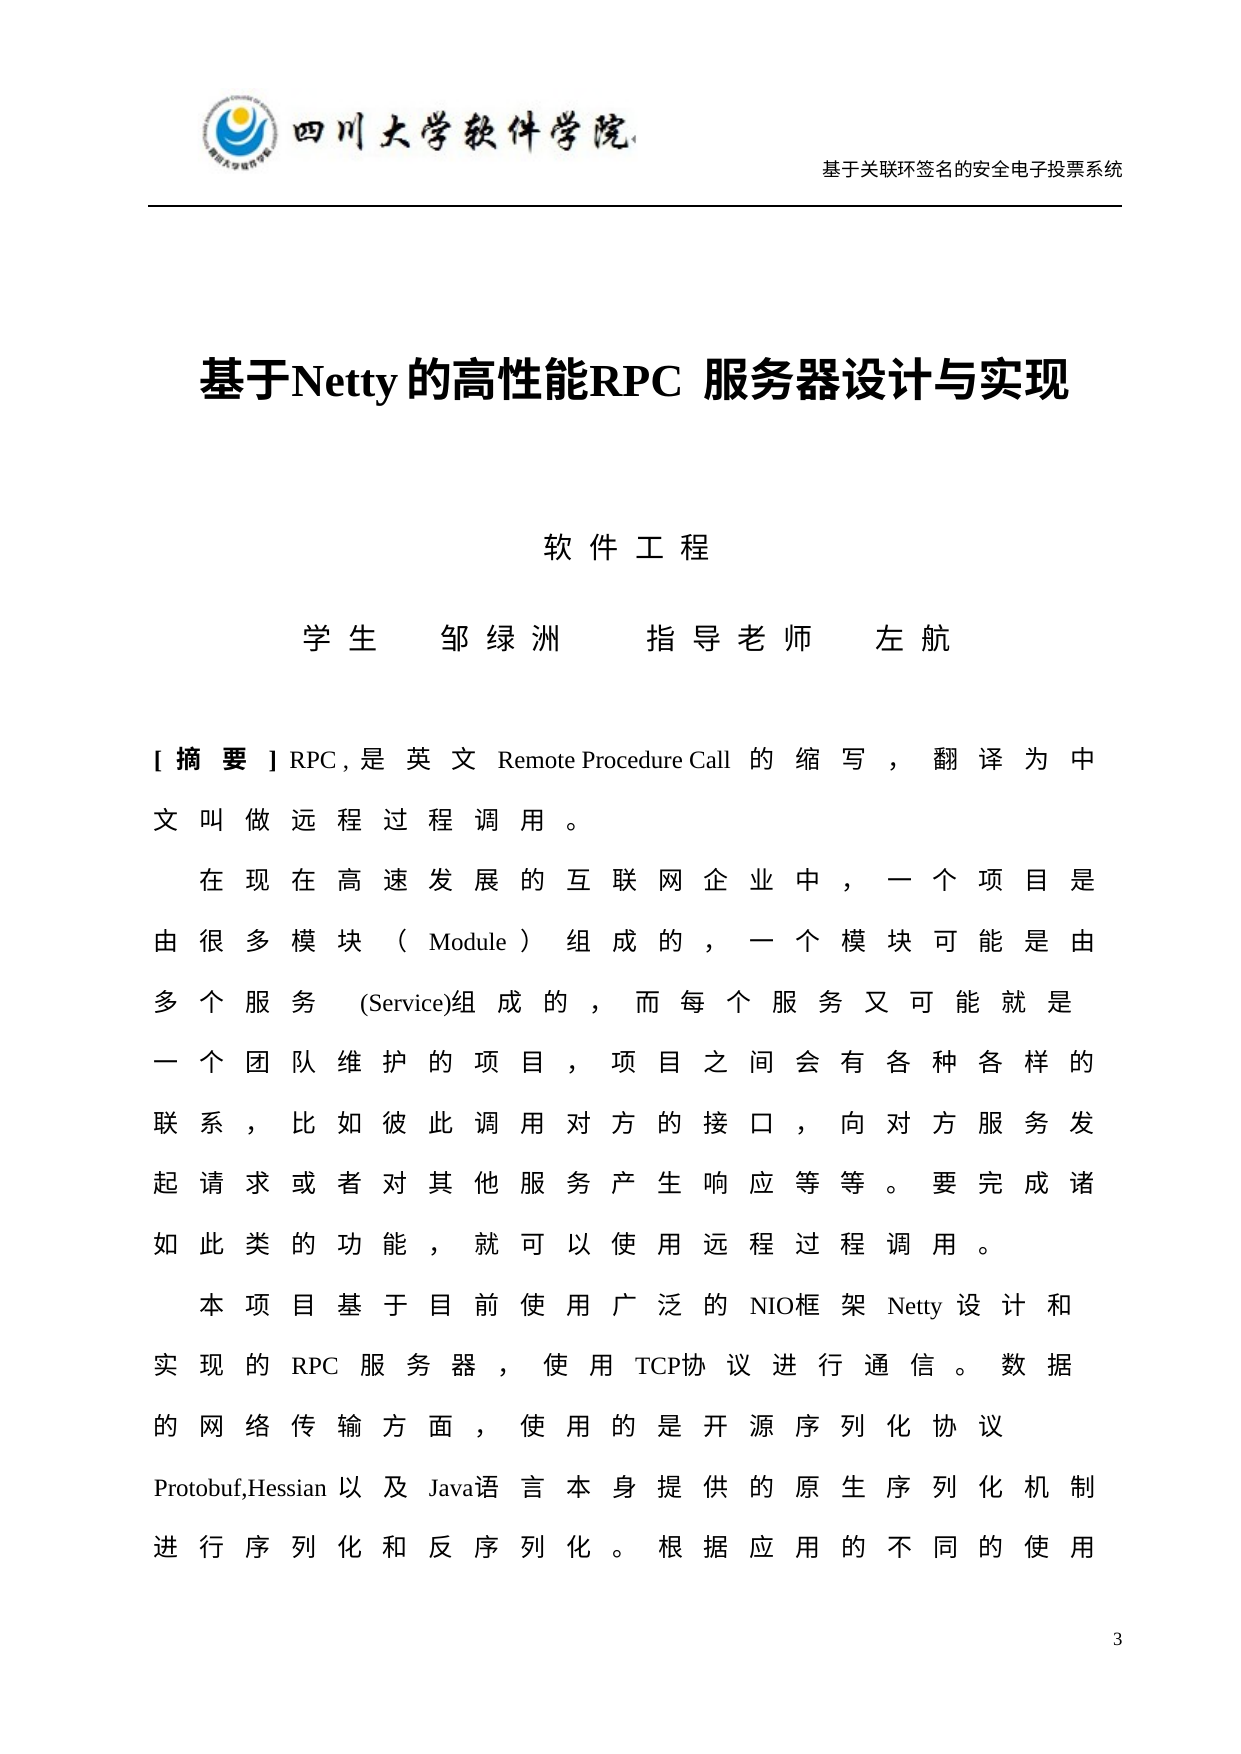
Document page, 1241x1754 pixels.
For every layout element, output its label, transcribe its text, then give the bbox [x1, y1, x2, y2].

text 学生 邹绿洲 指导老师 左航 [154, 606, 1116, 667]
picture [197, 88, 639, 177]
text [摘要] RPC ,是英文Remote Procedure Call的缩写，翻译为中文叫做远程过程调用。 [154, 727, 1116, 849]
text 在现在高速发展的互联网企业中，一个项目是由很多模块（Module）组成的，一个模块可能是由多个服务 (Service)组成的，而每个服务又可能就是一个团队维护的项目，项目之间会有各种各样的联系，比如彼此调用对方的接口，向对方服务发起请求或者对其他服务产生响应等等。要完成诸如此类的功能，就可以使用远程过程调用。 [154, 849, 1116, 1273]
text 基于Netty的高性能RPC服务器设计与实现 [154, 331, 1116, 421]
text 软件工程 [154, 515, 1116, 576]
